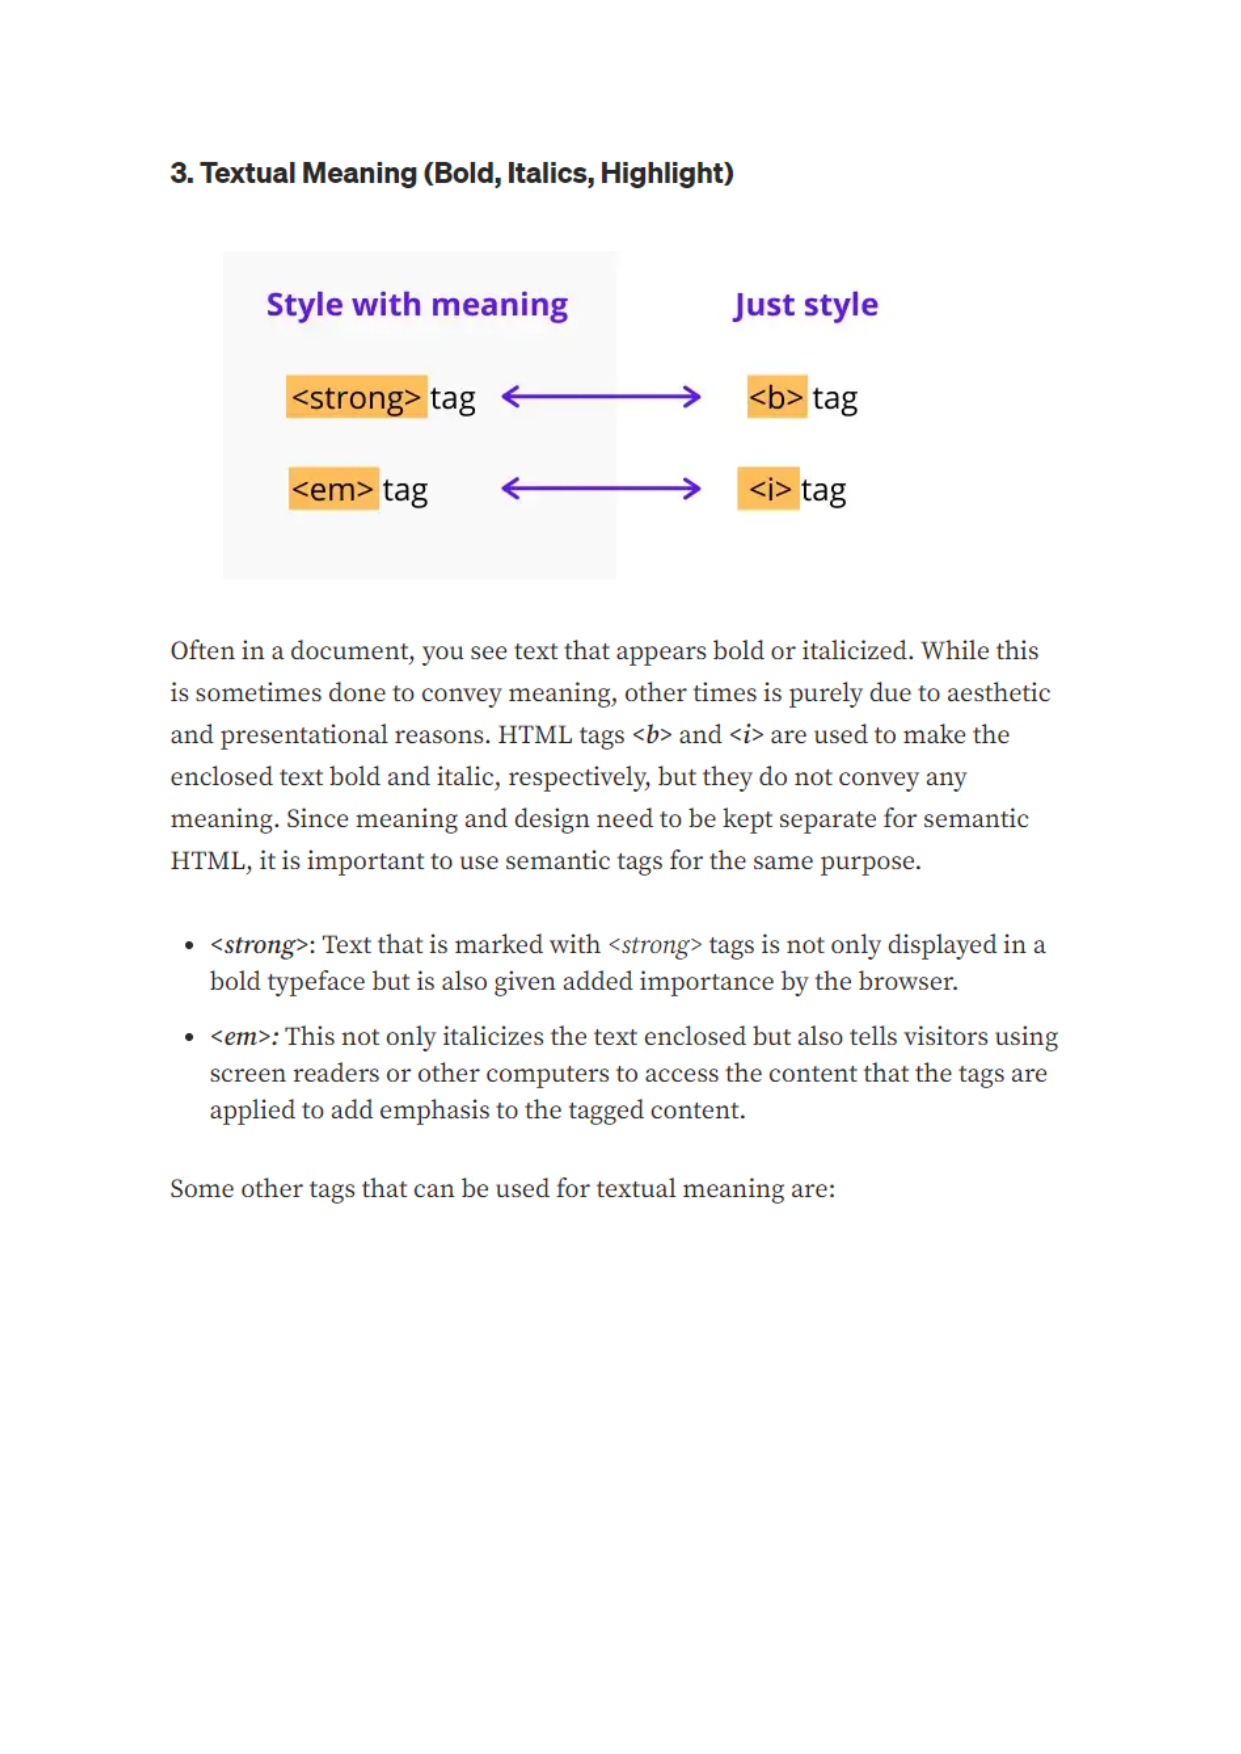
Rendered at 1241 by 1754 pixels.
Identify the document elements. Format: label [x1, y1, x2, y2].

picture [150, 150, 1091, 1234]
